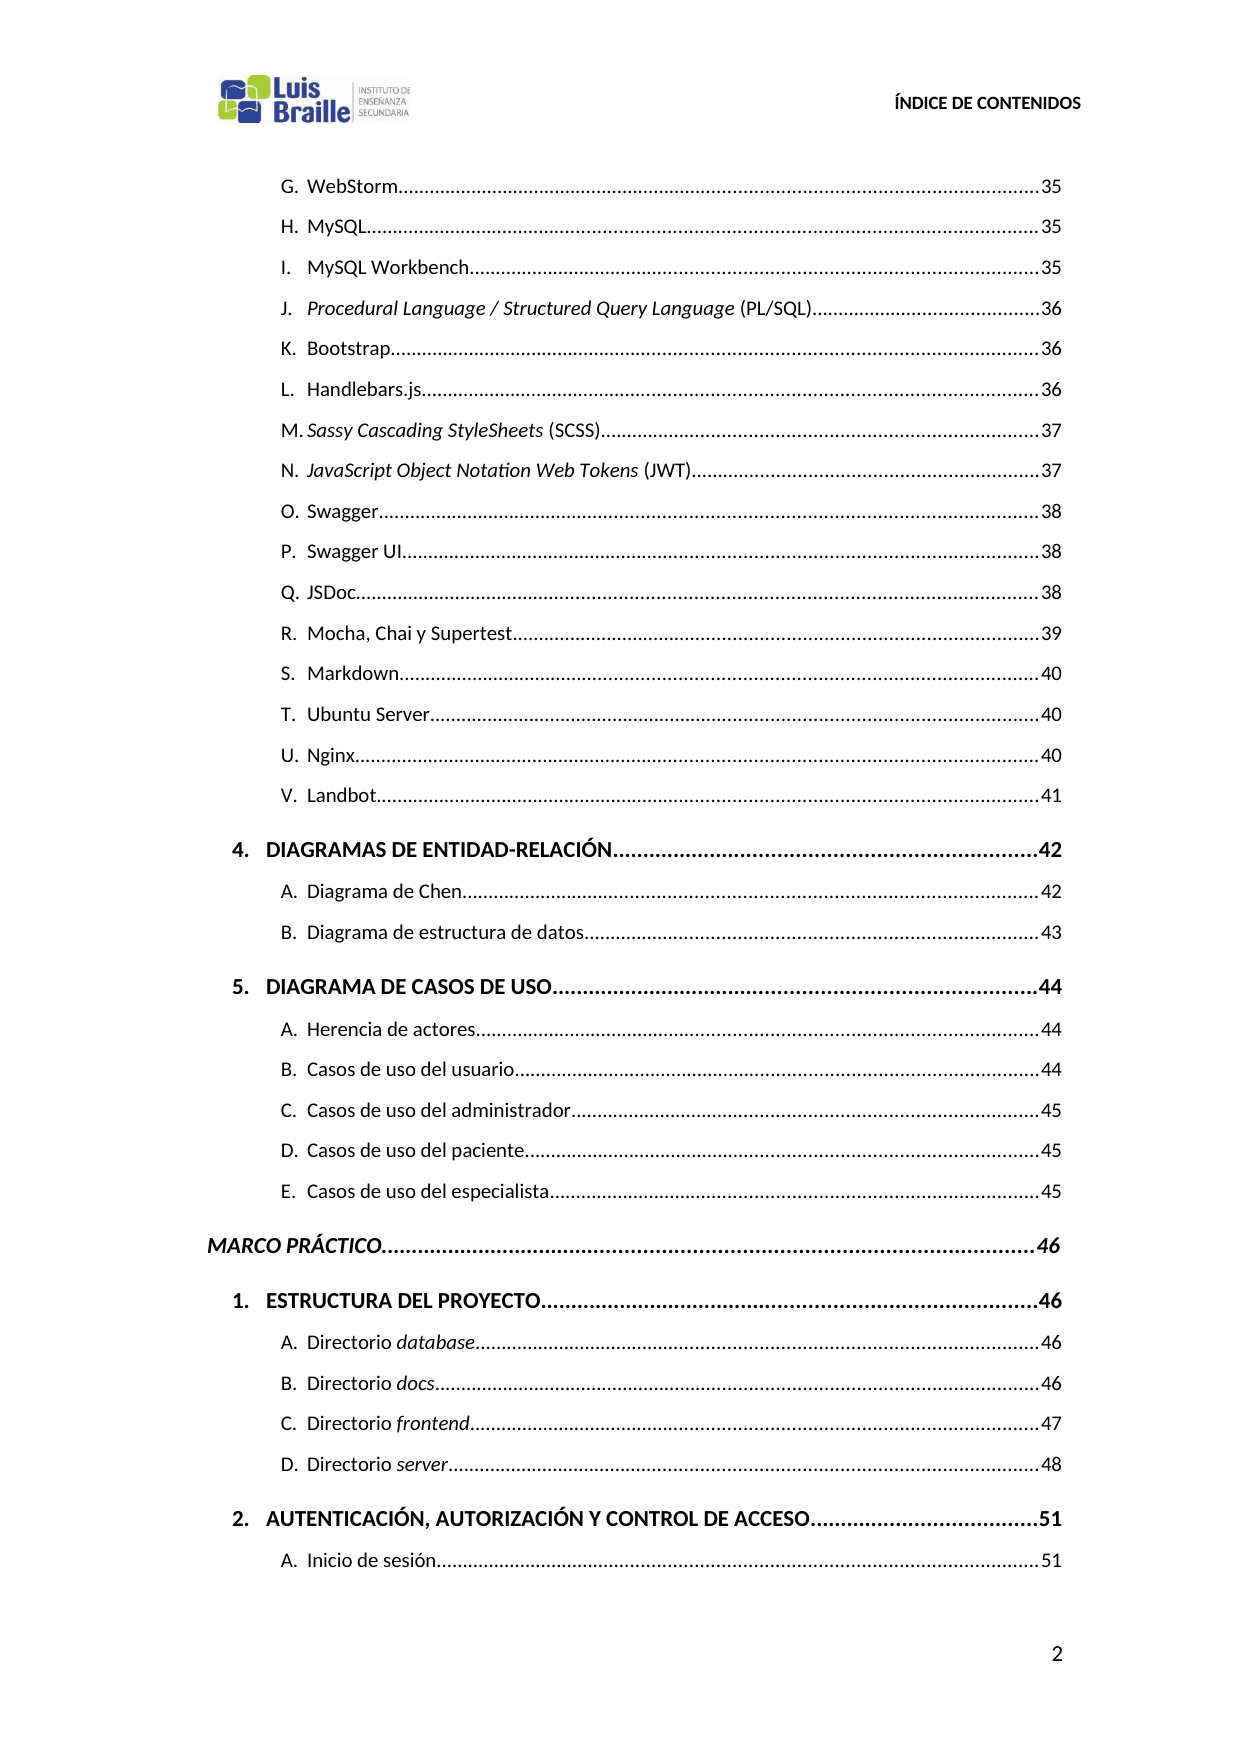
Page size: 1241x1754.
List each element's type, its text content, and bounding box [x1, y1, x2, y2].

text A. Directorio database 46 [281, 1329, 1063, 1354]
text P. Swagger UI 38 [281, 539, 1063, 564]
text 5. DIAGRAMA DE CASOS DE USO 44 [232, 972, 1063, 1001]
text G. WebStorm 35 [281, 173, 1063, 198]
text L. Handlebars.js 36 [281, 376, 1063, 402]
text I. MySQL Workbench 35 [281, 254, 1063, 280]
text J. Procedural Language / Structured Query Language (PL/SQL) 36 [281, 295, 1063, 320]
text V. Landbot 41 [281, 782, 1063, 808]
text B. Casos de uso del usuario 44 [281, 1056, 1063, 1082]
text K. Bootstrap 36 [281, 336, 1063, 361]
text T. Ubuntu Server 40 [281, 701, 1063, 727]
text Q. JSDoc 38 [281, 579, 1063, 605]
text B. Diagrama de estructura de datos 43 [281, 919, 1063, 945]
text B. Directorio docs 46 [281, 1370, 1063, 1395]
text S. Markdown 40 [281, 661, 1063, 686]
text O. Swagger 38 [281, 498, 1063, 523]
text U. Nginx 40 [281, 742, 1063, 767]
text N. JavaScript Object Notation Web Tokens (JWT) 37 [281, 457, 1063, 483]
text C. Casos de uso del administrador 45 [281, 1097, 1063, 1122]
text MARCO PRÁCTICO 46 [207, 1231, 1063, 1259]
text D. Directorio server 48 [281, 1451, 1063, 1476]
text D. Casos de uso del paciente 45 [281, 1138, 1063, 1163]
text 2. AUTENTICACIÓN, AUTORIZACIÓN Y CONTROL DE ACCESO 51 [232, 1504, 1063, 1532]
text R. Mocha, Chai y Supertest 39 [281, 620, 1063, 645]
text E. Casos de uso del especialista 45 [281, 1178, 1063, 1204]
text A. Diagrama de Chen 42 [281, 879, 1063, 904]
text H. MySQL 35 [281, 214, 1063, 239]
text A. Herencia de actores 44 [281, 1016, 1063, 1041]
text C. Directorio frontend 47 [281, 1410, 1063, 1436]
text 4. DIAGRAMAS DE ENTIDAD-RELACIÓN 42 [232, 836, 1063, 863]
text A. Inicio de sesión 51 [281, 1547, 1063, 1573]
text M. Sassy Cascading StyleSheets (SCSS) 37 [281, 417, 1063, 442]
text 1. ESTRUCTURA DEL PROYECTO 46 [232, 1286, 1063, 1314]
